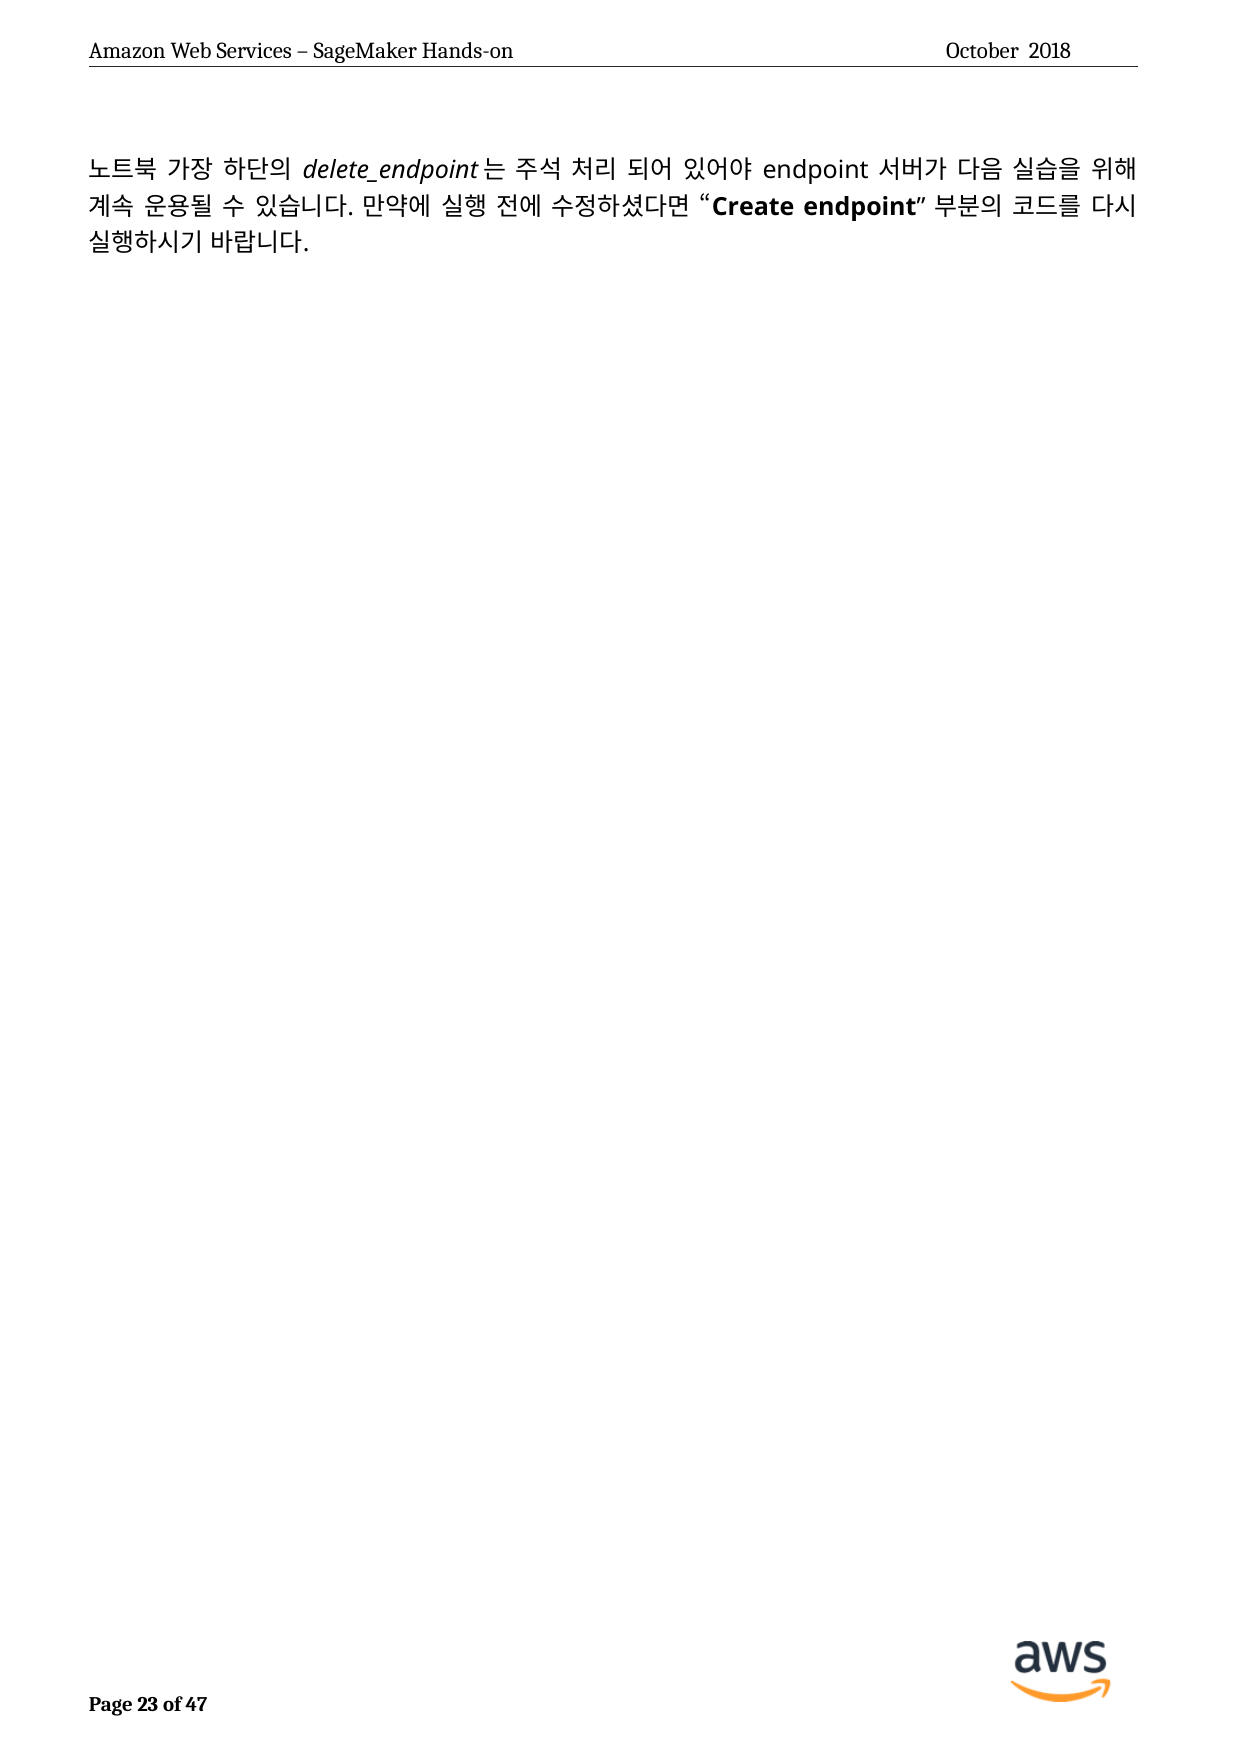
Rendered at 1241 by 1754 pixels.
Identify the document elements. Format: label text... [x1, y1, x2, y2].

picture [1000, 1630, 1119, 1712]
text 노트북 가장 하단의 delete_endpoint는 주석 처리 되어 있어야 endpoint 서버가 다음 실습을 위해 계속 운용될 수 있습니다. 만약에 실행 전에 수정하셨다면 “Create endpoint” 부분의 코드를 다시 실행하시기 바랍니다. [89, 150, 1138, 259]
